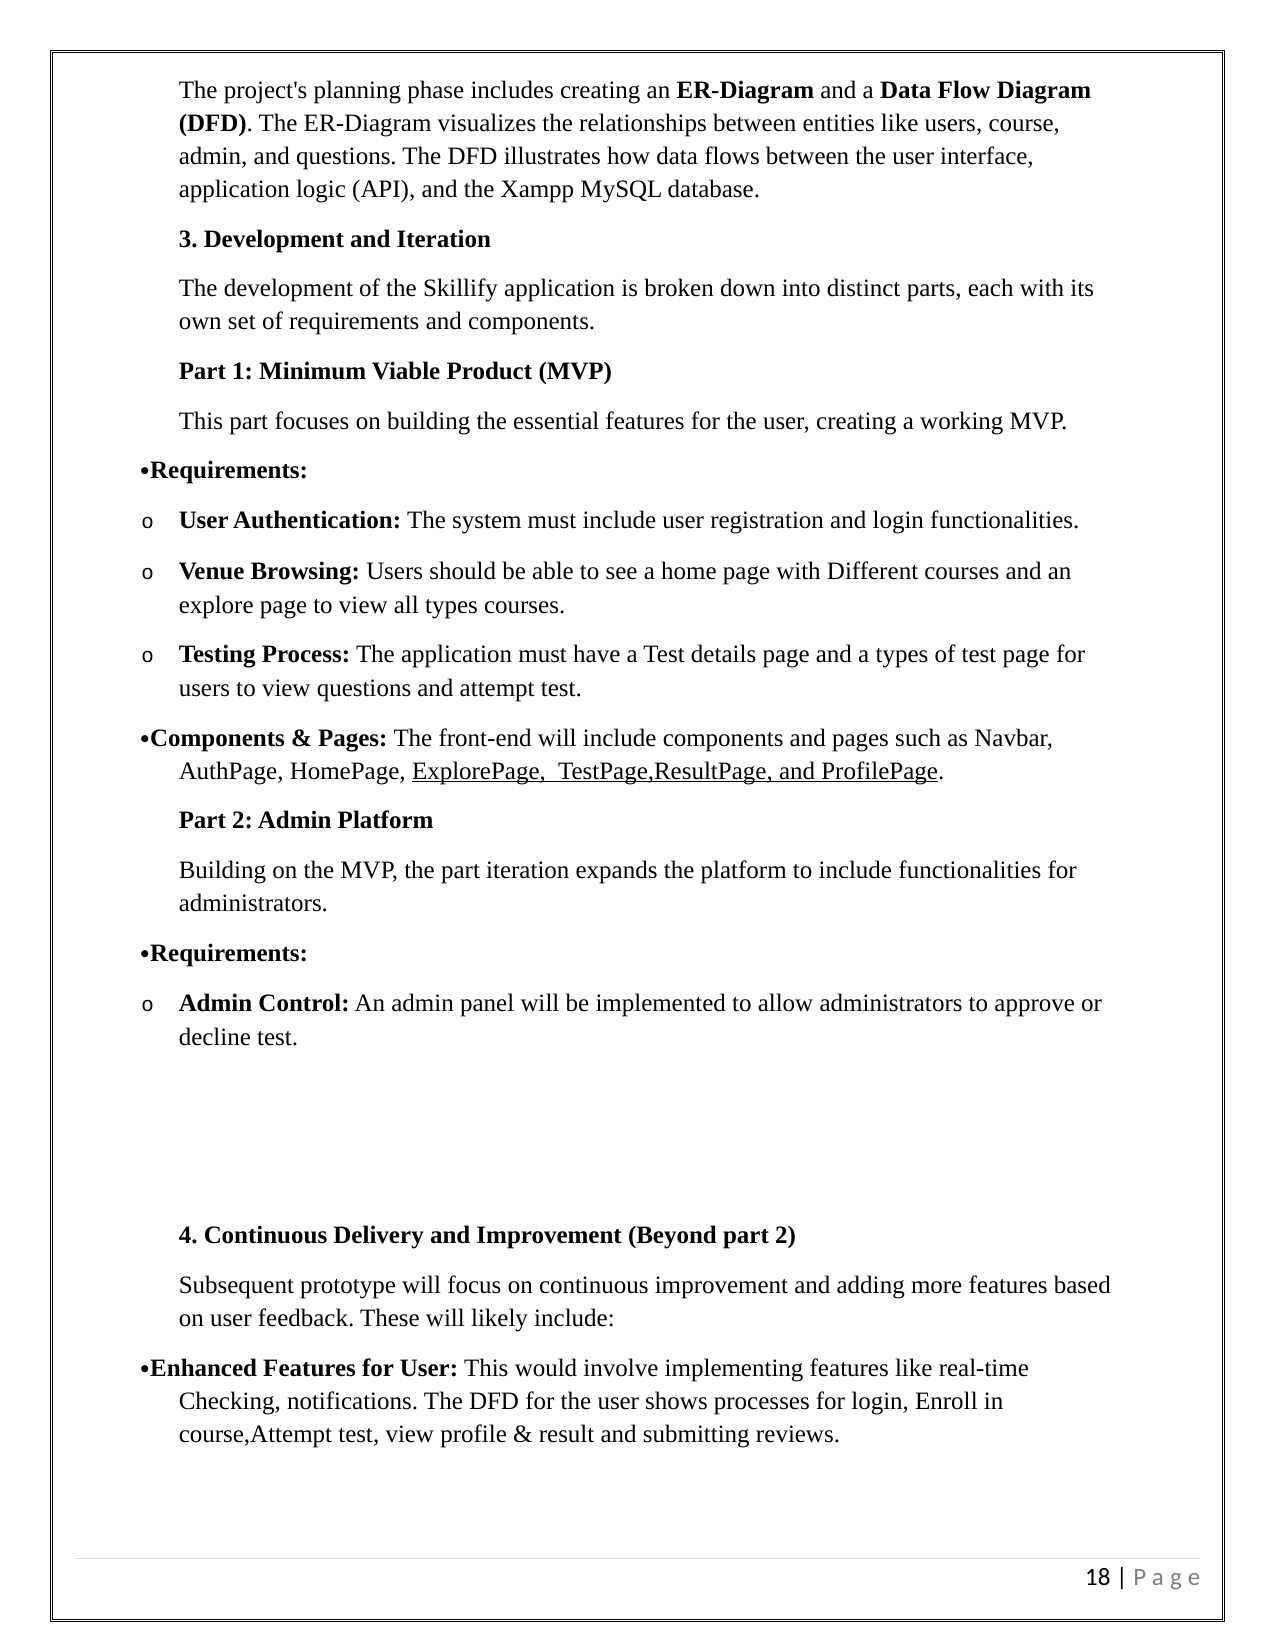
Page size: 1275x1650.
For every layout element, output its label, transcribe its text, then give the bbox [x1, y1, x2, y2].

text Part 1: Minimum Viable Product (MVP) [178, 356, 1116, 385]
list Requirements: [141, 456, 1116, 484]
text 3. Development and Iteration [178, 224, 1116, 252]
list Requirements: [141, 938, 1116, 967]
text Building on the MVP, the part iteration expands the platform to include functionalities for administrators. [178, 855, 1116, 917]
list Testing Process: The application must have a Test details page and a types of test page for users to view questions and attempt test. [141, 639, 1116, 702]
list Venue Browsing: Users should be able to see a home page with Different courses and an explore page to view all types courses. [141, 556, 1116, 618]
text The development of the Skillify application is broken down into distinct parts, each with its own set of requirements and components. [178, 273, 1116, 335]
list Enhanced Features for User: This would involve implementing features like real-time Checking, notifications. The DFD for the user shows processes for login, Enroll in course,Attempt test, view profile & result and submitting reviews. [141, 1353, 1116, 1447]
text Subsequent prototype will focus on continuous improvement and adding more features based on user feedback. These will likely include: [178, 1270, 1116, 1332]
list User Authentication: The system must include user registration and login functionalities. [141, 505, 1116, 535]
text This part focuses on building the essential features for the user, creating a working MVP. [178, 406, 1116, 434]
list Components & Pages: The front-end will include components and pages such as Navbar, AuthPage, HomePage, ExplorePage, TestPage,ResultPage, and ProfilePage. [141, 723, 1116, 785]
text The project's planning phase includes creating an ER-Diagram and a Data Flow Diagram (DFD). The ER-Diagram visualizes the relationships between entities like users, course, admin, and questions. The DFD illustrates how data flows between the user interface, application logic (API), and the Xampp MySQL database. [178, 75, 1116, 203]
list Admin Control: An admin panel will be implemented to allow administrators to approve or decline test. [141, 988, 1116, 1050]
text 4. Continuous Delivery and Improvement (Beyond part 2) [178, 1220, 1116, 1249]
text Part 2: Admin Platform [178, 806, 1116, 834]
